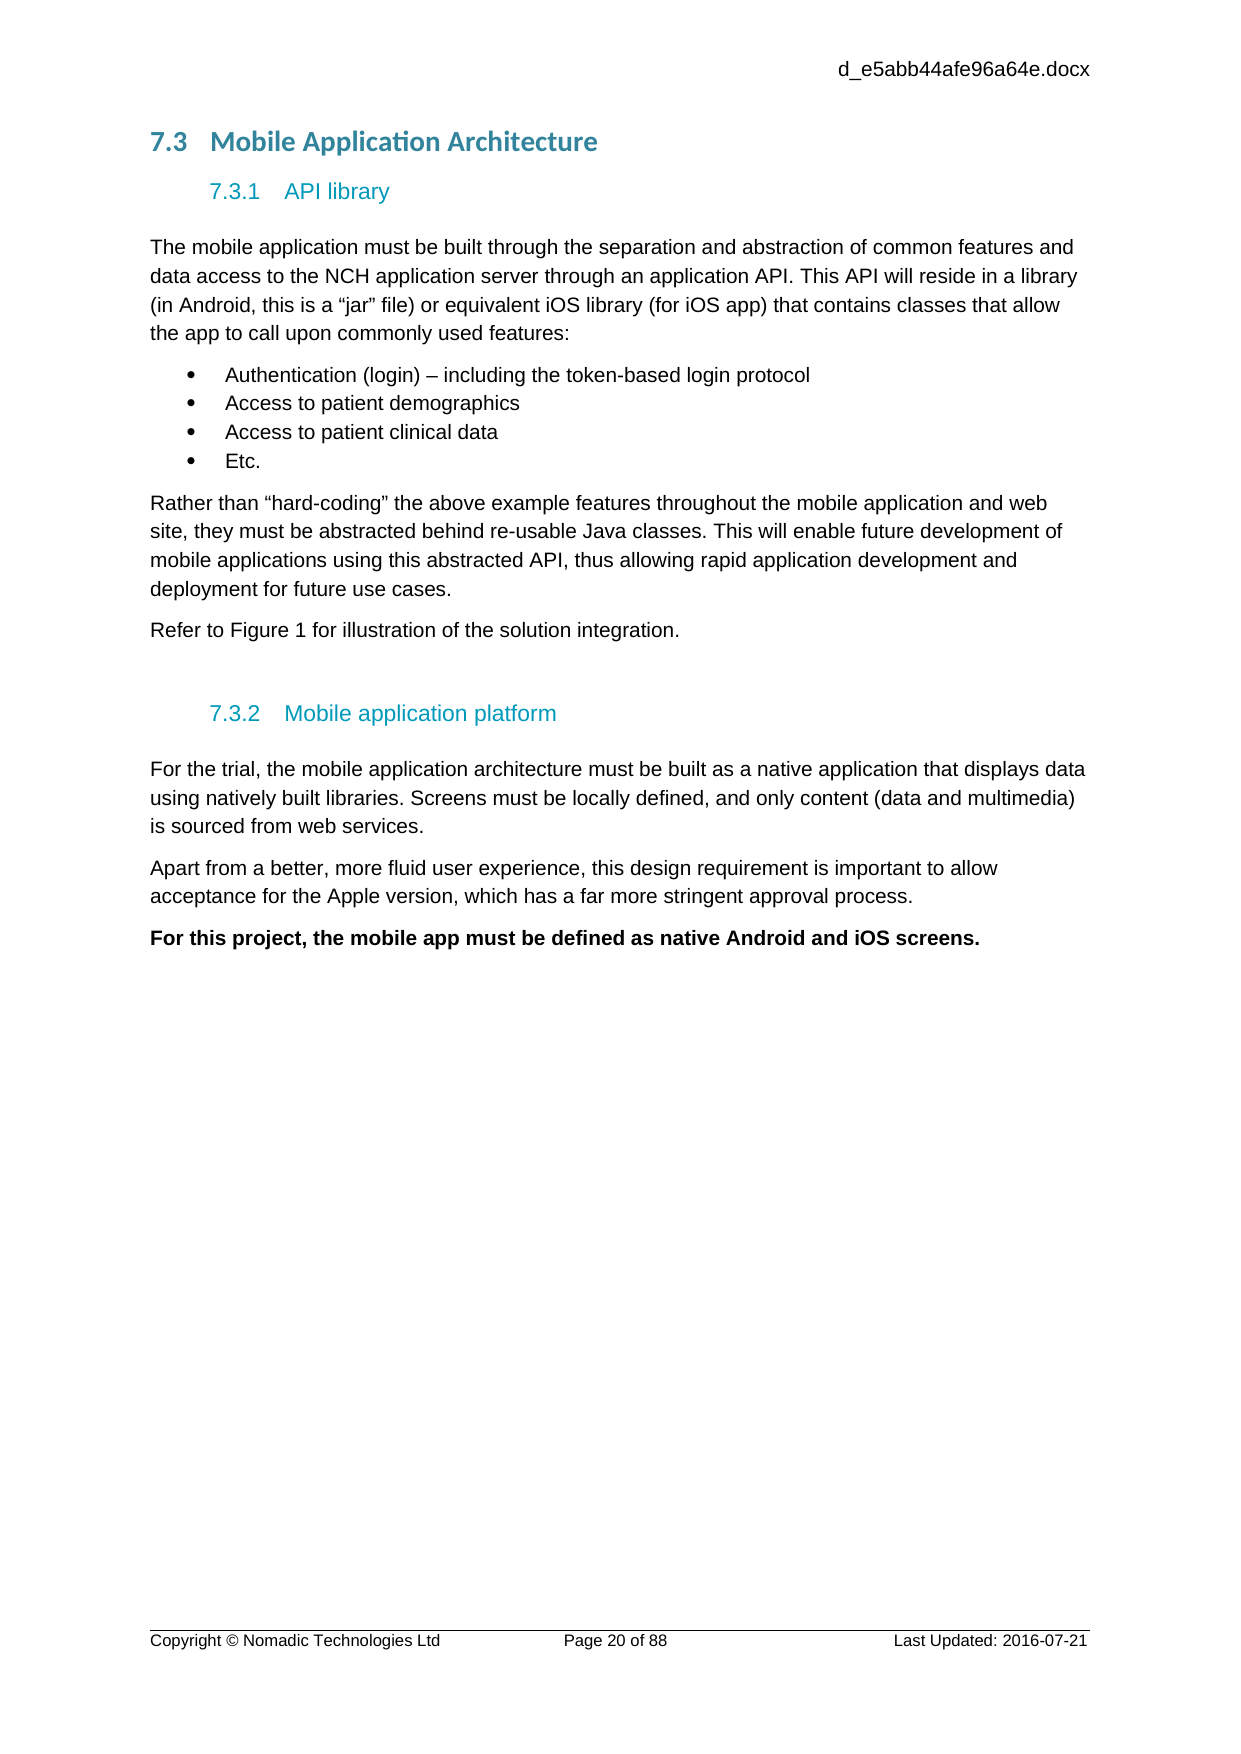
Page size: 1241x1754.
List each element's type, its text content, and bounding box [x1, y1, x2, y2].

text Refer to Figure 1 for illustration of the solution integration. [150, 618, 1090, 642]
text The mobile application must be built through the separation and abstraction of common features and data access to the NCH application server through an application API. This API will reside in a library (in Android, this is a “jar” file) or equivalent iOS library (for iOS app) that contains classes that allow the app to call upon commonly used features: [150, 235, 1090, 345]
text Apart from a better, more fluid user experience, this design requirement is important to allow acceptance for the Apple version, which has a far more stringent approval process. [150, 856, 1090, 908]
text For the trial, the mobile application architecture must be built as a native application that displays data using natively built libraries. Screens must be locally defined, and only content (data and multimedia) is sourced from web services. [150, 757, 1090, 838]
list Access to patient demographics [187, 391, 1090, 415]
list Authentication (login) – including the token-based login protocol [187, 362, 1090, 386]
subtitle API library [209, 178, 1090, 205]
subtitle Mobile Application Architecture [150, 123, 1090, 159]
subtitle Mobile application platform [209, 700, 1090, 727]
text Rather than “hard-coding” the above example features throughout the mobile application and web site, they must be abstracted behind re-usable Java classes. This will enable future development of mobile applications using this abstracted API, thus allowing rapid application development and deployment for future use cases. [150, 490, 1090, 601]
list Etc. [187, 449, 1090, 473]
text For this project, the mobile app must be defined as native Android and iOS screens. [150, 926, 1090, 949]
list Access to patient clinical data [187, 420, 1090, 444]
